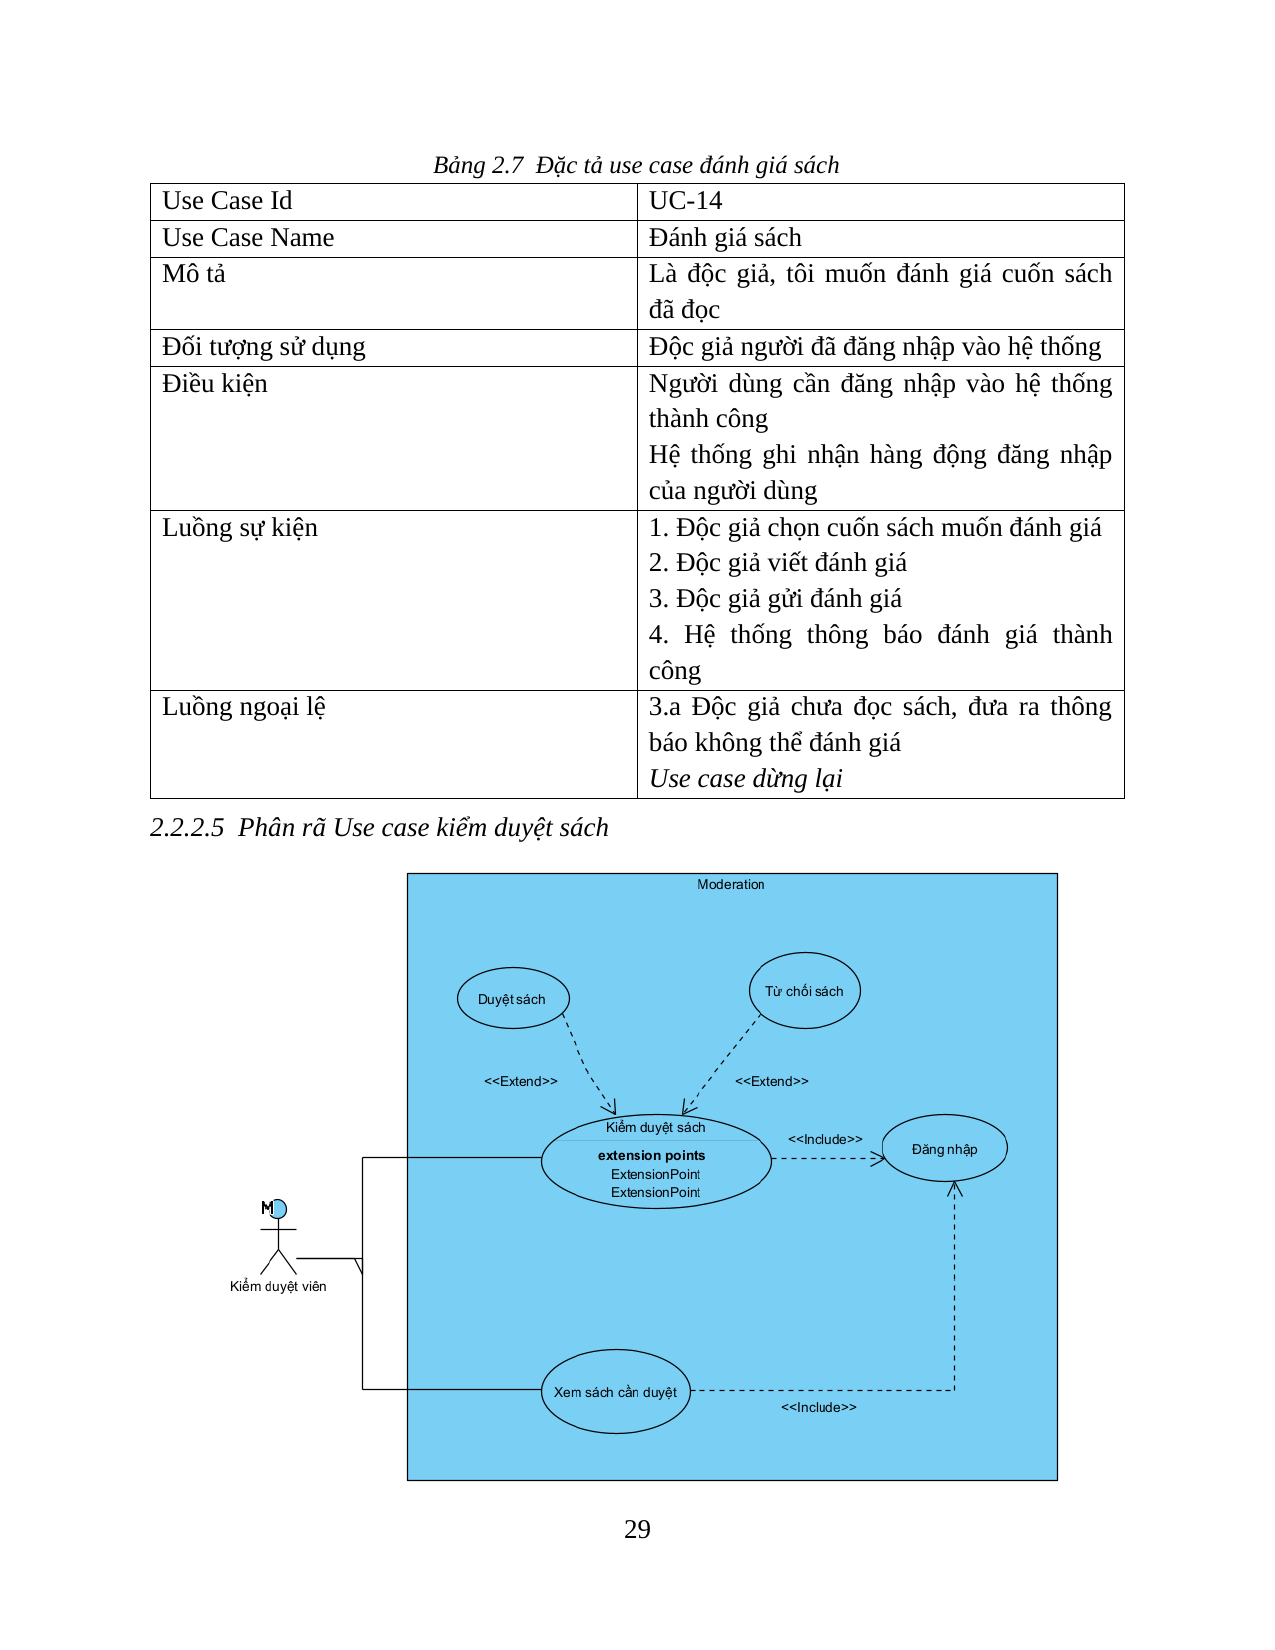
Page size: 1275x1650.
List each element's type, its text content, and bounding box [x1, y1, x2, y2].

table_cell 3.a Độc giả chưa đọc sách, đưa ra thông báo không thể đánh giá Use case dừng lại [638, 691, 1124, 798]
table_cell Mô tả [151, 258, 637, 329]
table_cell Use Case Name [151, 221, 637, 257]
table_cell Độc giả người đã đăng nhập vào hệ thống [638, 330, 1124, 366]
table_cell Đánh giá sách [638, 221, 1124, 257]
text Bảng 2.7 Đặc tả use case đánh giá sách [150, 150, 1125, 179]
table_cell 1. Độc giả chọn cuốn sách muốn đánh giá 2. Độc giả viết đánh giá 3. Độc giả gửi đánh giá 4. Hệ thống thông báo đánh giá thành công [638, 511, 1124, 689]
table_header UC-14 [638, 184, 1124, 220]
table_cell Luồng ngoại lệ [151, 691, 637, 798]
table_cell Người dùng cần đăng nhập vào hệ thống thành công Hệ thống ghi nhận hàng động đăng nhập của người dùng [638, 367, 1124, 510]
table_cell Là độc giả, tôi muốn đánh giá cuốn sách đã đọc [638, 258, 1124, 329]
table_header Use Case Id [151, 184, 637, 220]
table_cell Luồng sự kiện [151, 511, 637, 689]
picture [208, 867, 1067, 1487]
table_cell Đối tượng sử dụng [151, 330, 637, 366]
subtitle 2.2.2.5 Phân rã Use case kiểm duyệt sách [150, 811, 1125, 842]
table_cell Điều kiện [151, 367, 637, 510]
